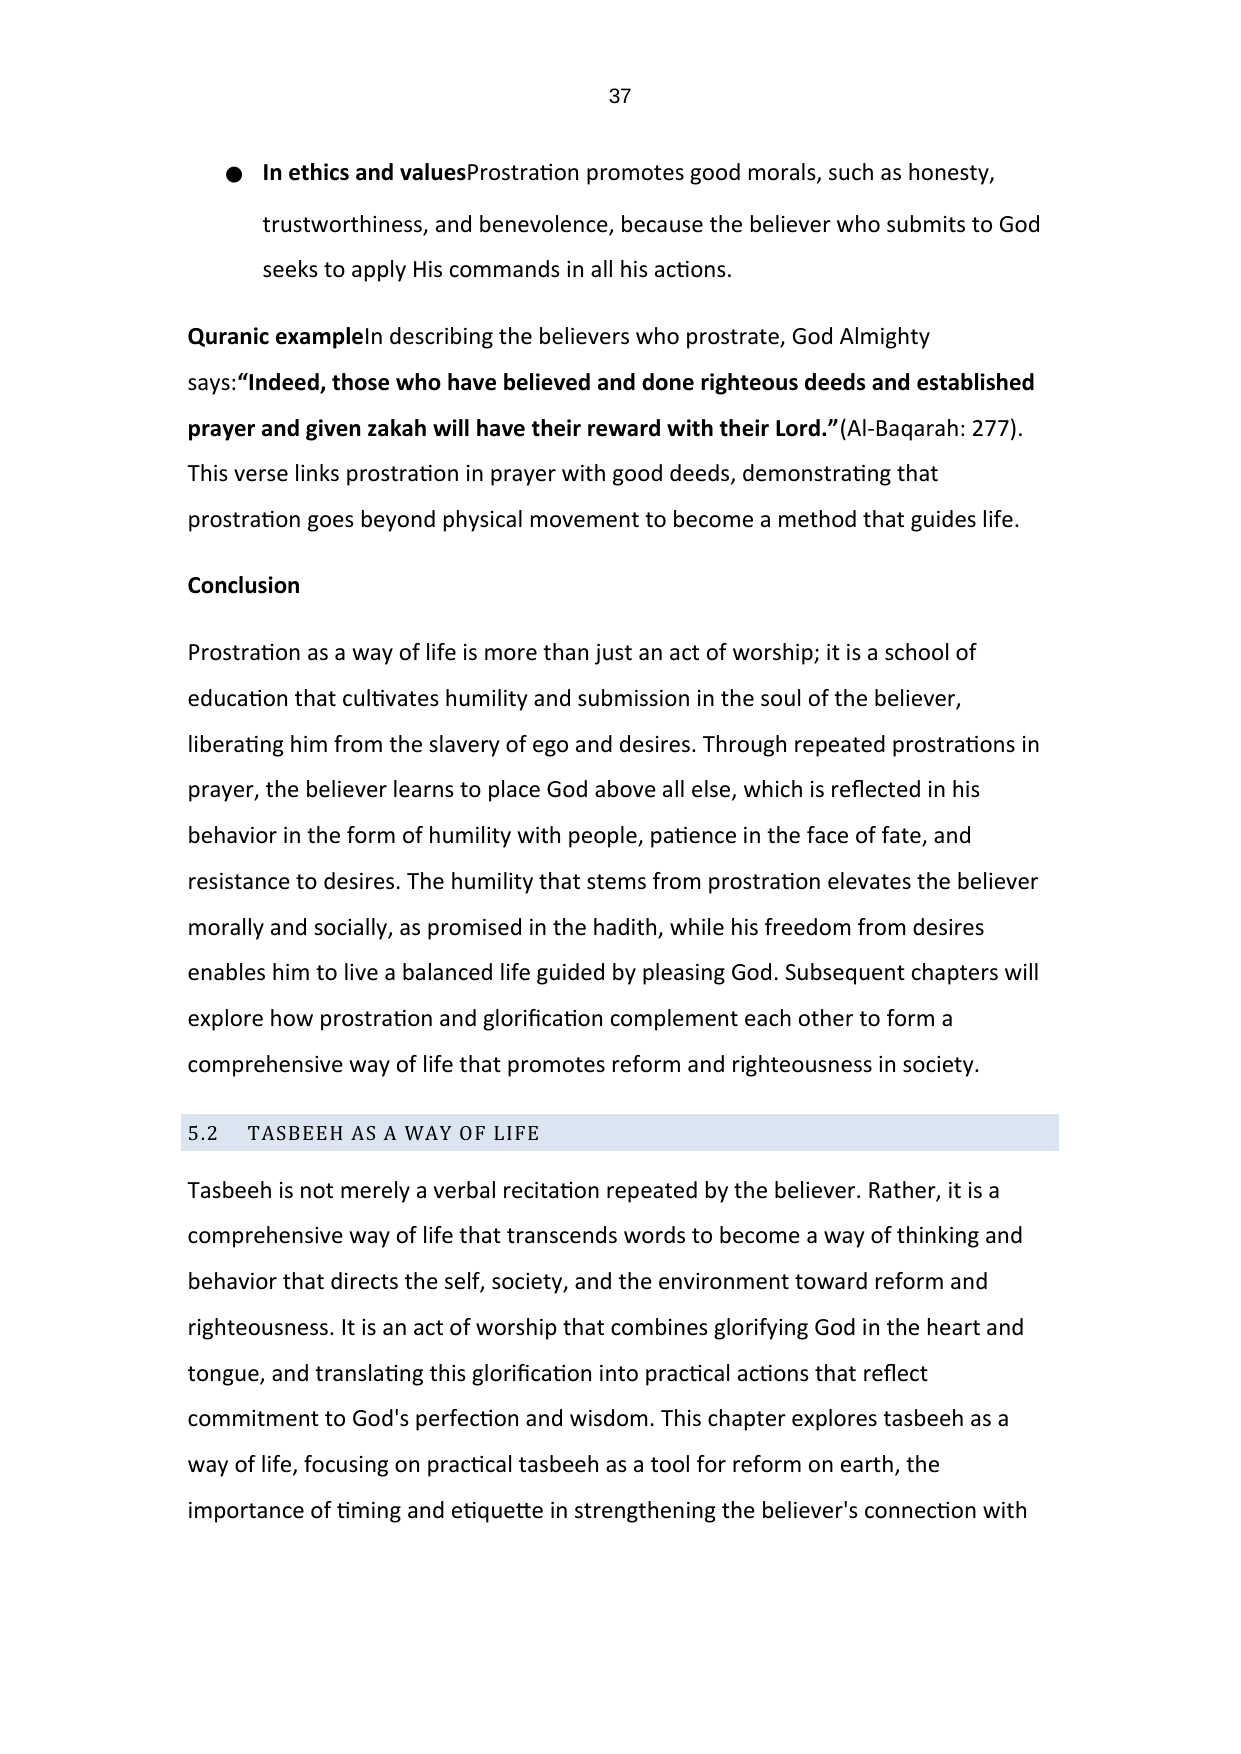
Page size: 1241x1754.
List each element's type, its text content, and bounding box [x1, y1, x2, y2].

list In ethics and valuesProstration promotes good morals, such as honesty, trustworthiness, and benevolence, because the believer who submits to God seeks to apply His commands in all his actions. [225, 150, 1053, 284]
text Quranic exampleIn describing the believers who prostrate, God Almighty says:“Indeed, those who have believed and done righteous deeds and established prayer and given zakah will have their reward with their Lord.”(Al-Baqarah: 277). This verse links prostration in prayer with good deeds, demonstrating that prostration goes beyond physical movement to become a method that guides life. [187, 320, 1053, 534]
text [187, 1174, 1053, 1524]
text Conclusion [187, 570, 1053, 600]
subtitle Tasbeeh as a way of life [188, 1121, 1053, 1145]
text Prostration as a way of life is more than just an act of worship; it is a school of education that cultivates humility and submission in the soul of the believer, liberating him from the slavery of ego and desires. Through repeated prostrations in prayer, the believer learns to place God above all else, which is reflected in his behavior in the form of humility with people, patience in the face of fate, and resistance to desires. The humility that stems from prostration elevates the believer morally and socially, as promised in the hadith, while his freedom from desires enables him to live a balanced life guided by pleasing God. Subsequent chapters will explore how prostration and glorification complement each other to form a comprehensive way of life that promotes reform and righteousness in society. [187, 636, 1053, 1078]
